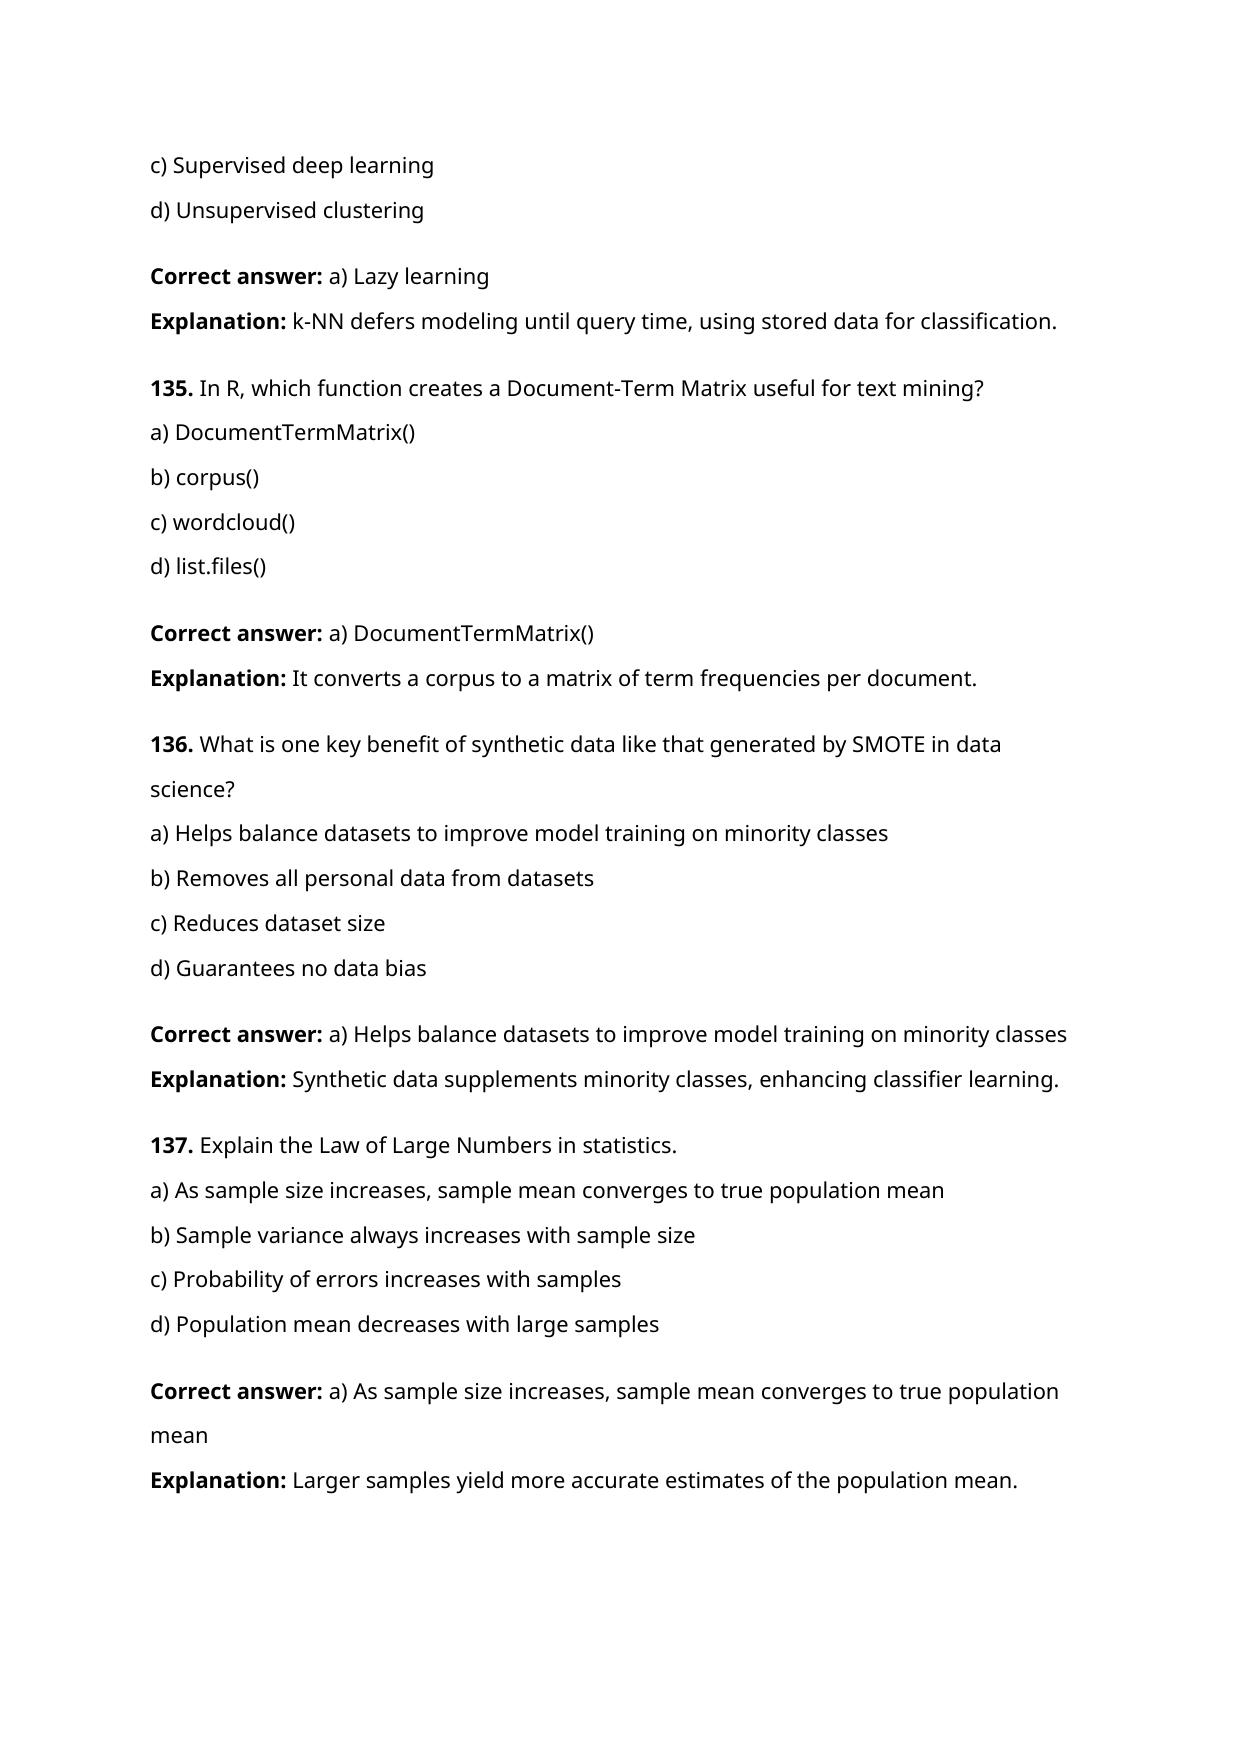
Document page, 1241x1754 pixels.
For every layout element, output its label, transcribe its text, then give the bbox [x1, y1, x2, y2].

text Correct answer: a) DocumentTermMatrix() Explanation: It converts a corpus to a matrix of term frequencies per document. [150, 618, 1090, 692]
text 137. Explain the Law of Large Numbers in statistics. a) As sample size increases, sample mean converges to true population mean b) Sample variance always increases with sample size c) Probability of errors increases with samples d) Population mean decreases with large samples [150, 1130, 1090, 1339]
text Correct answer: a) Lazy learning Explanation: k-NN defers modeling until query time, using stored data for classification. [150, 261, 1090, 336]
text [150, 150, 1090, 224]
text Correct answer: a) As sample size increases, sample mean converges to true population mean Explanation: Larger samples yield more accurate estimates of the population mean. [150, 1376, 1090, 1495]
text Correct answer: a) Helps balance datasets to improve model training on minority classes Explanation: Synthetic data supplements minority classes, enhancing classifier learning. [150, 1019, 1090, 1093]
text 135. In R, which function creates a Document-Term Matrix useful for text mining? a) DocumentTermMatrix() b) corpus() c) wordcloud() d) list.files() [150, 372, 1090, 581]
text 136. What is one key benefit of synthetic data like that generated by SMOTE in data science? a) Helps balance datasets to improve model training on minority classes b) Removes all personal data from datasets c) Reduces dataset size d) Guarantees no data bias [150, 729, 1090, 982]
